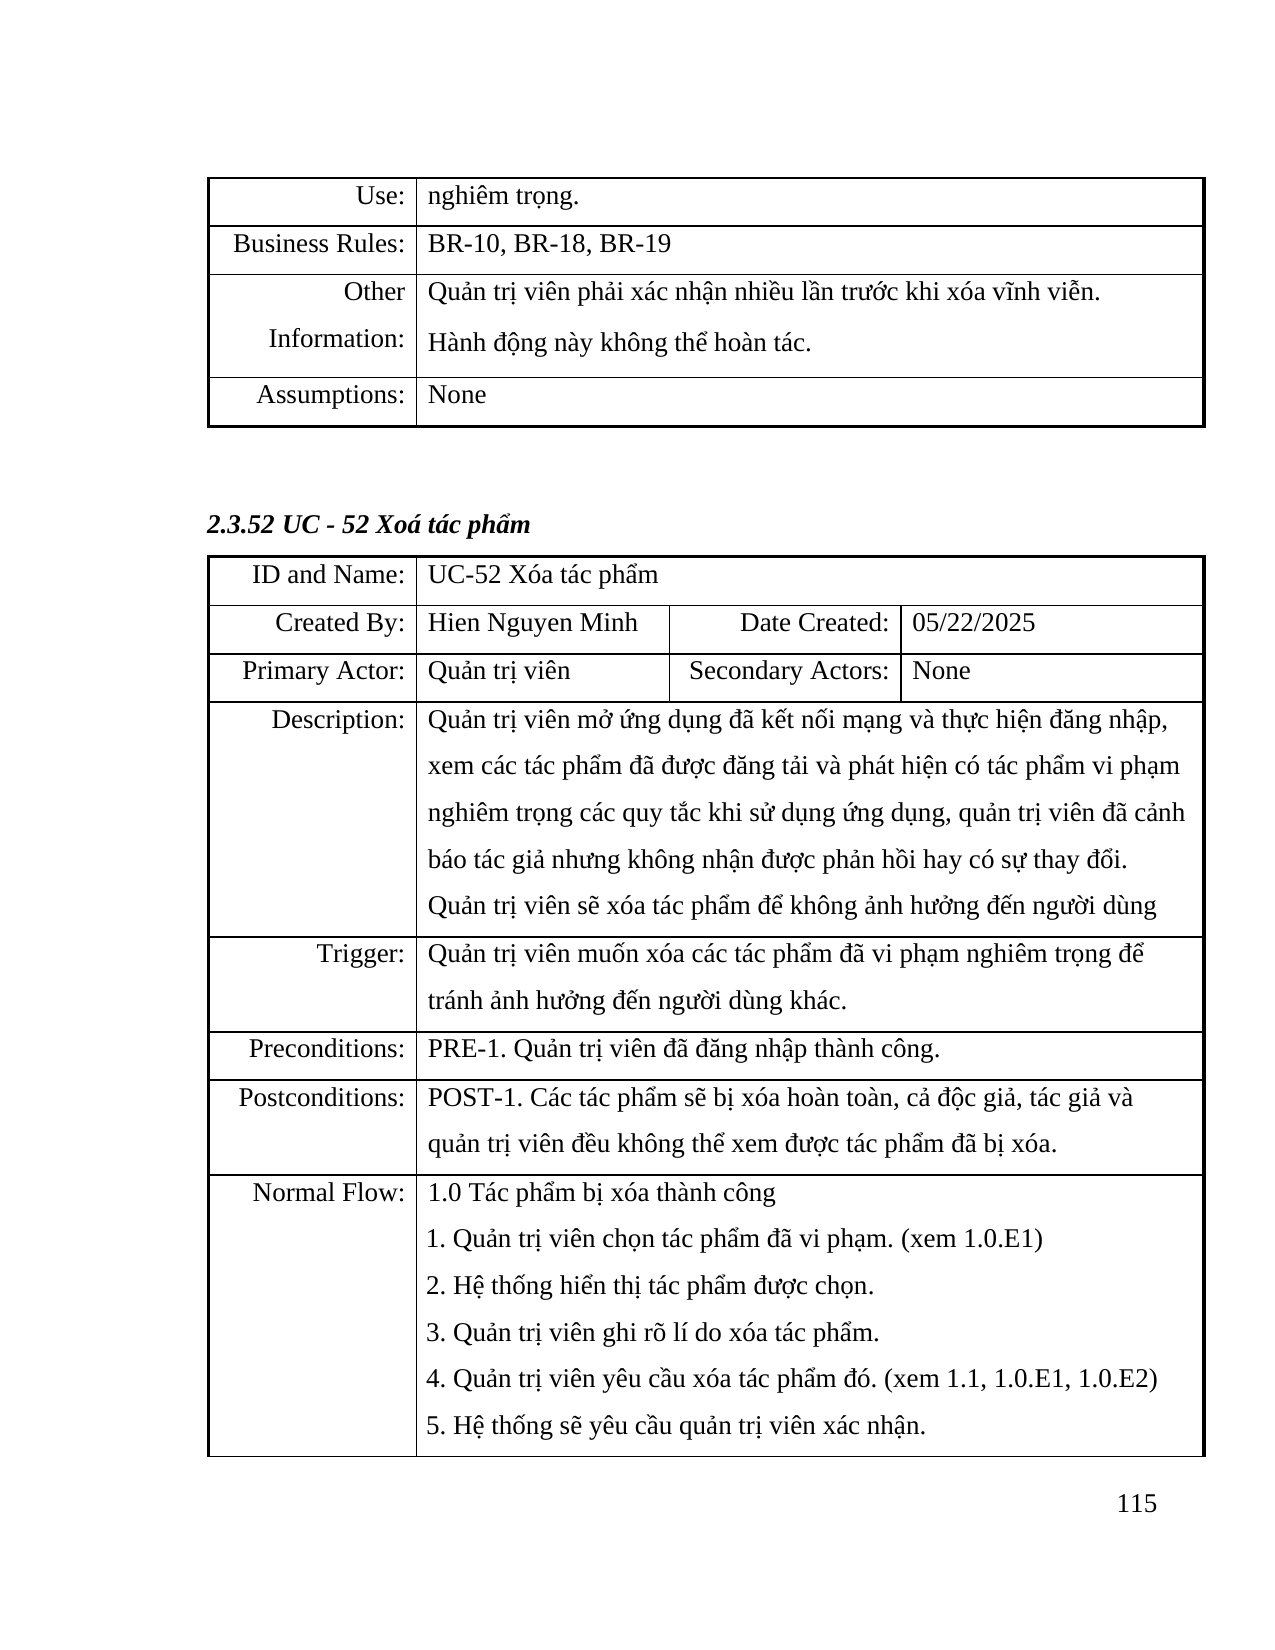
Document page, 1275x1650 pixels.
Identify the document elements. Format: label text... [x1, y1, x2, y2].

subtitle UC - 52 Xoá tác phẩm [207, 508, 1157, 539]
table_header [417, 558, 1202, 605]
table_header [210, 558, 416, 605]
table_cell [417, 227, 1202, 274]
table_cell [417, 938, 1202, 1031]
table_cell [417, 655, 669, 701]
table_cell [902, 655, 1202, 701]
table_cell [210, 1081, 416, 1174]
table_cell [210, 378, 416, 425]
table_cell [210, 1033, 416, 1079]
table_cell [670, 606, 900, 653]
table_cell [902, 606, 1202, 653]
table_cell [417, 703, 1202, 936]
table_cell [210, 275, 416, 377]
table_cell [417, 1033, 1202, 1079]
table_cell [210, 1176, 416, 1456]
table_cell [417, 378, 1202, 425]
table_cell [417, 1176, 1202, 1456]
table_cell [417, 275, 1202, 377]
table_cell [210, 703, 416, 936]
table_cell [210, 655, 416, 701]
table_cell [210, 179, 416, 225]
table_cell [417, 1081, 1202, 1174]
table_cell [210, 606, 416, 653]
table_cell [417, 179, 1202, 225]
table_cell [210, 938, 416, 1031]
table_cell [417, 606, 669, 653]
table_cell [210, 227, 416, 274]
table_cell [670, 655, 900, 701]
